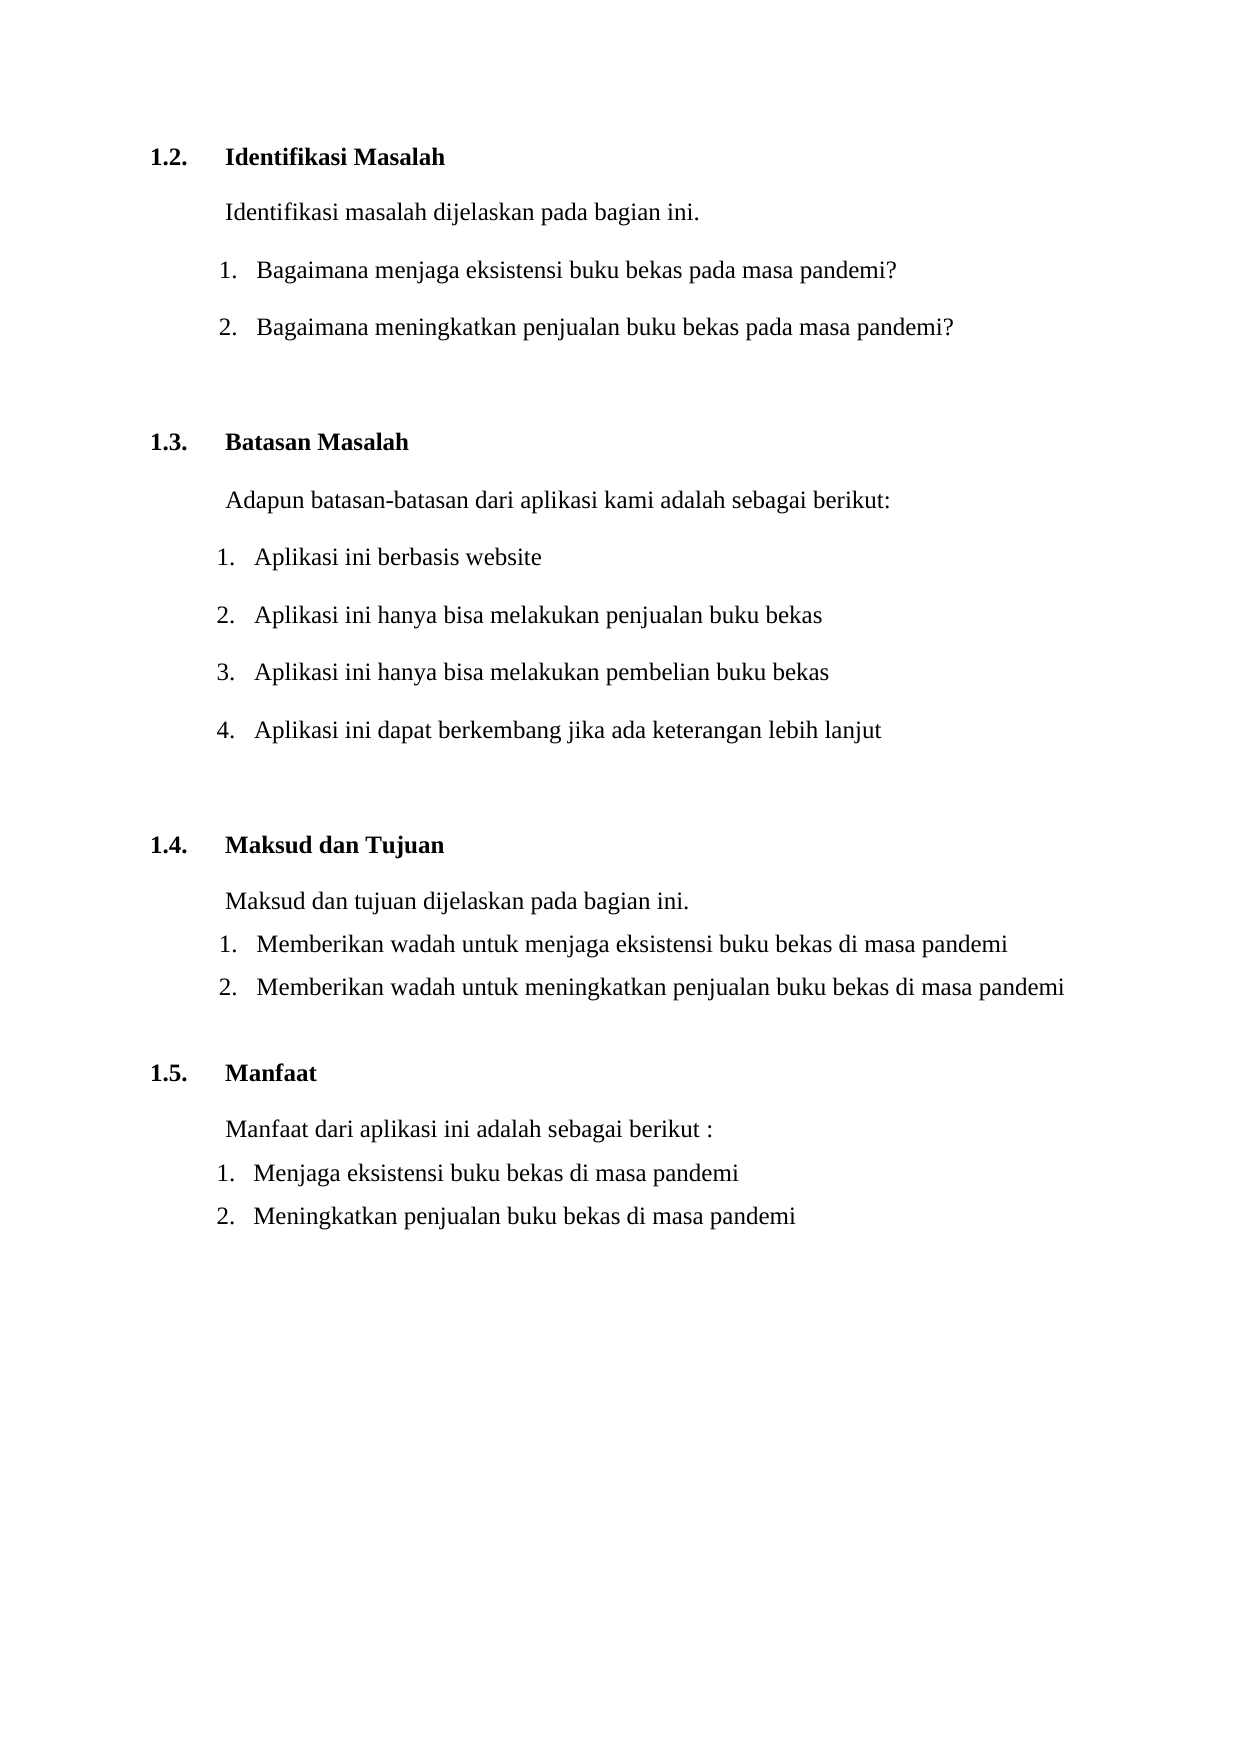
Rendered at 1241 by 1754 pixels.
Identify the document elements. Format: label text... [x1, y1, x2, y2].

list Aplikasi ini hanya bisa melakukan penjualan buku bekas [216, 600, 1123, 629]
text Adapun batasan-batasan dari aplikasi kami adalah sebagai berikut: [225, 485, 1123, 514]
list Bagaimana menjaga eksistensi buku bekas pada masa pandemi? [219, 255, 1091, 284]
text Manfaat dari aplikasi ini adalah sebagai berikut : [225, 1114, 1123, 1143]
list Memberikan wadah untuk menjaga eksistensi buku bekas di masa pandemi [219, 929, 1091, 958]
subtitle Identifikasi Masalah [150, 142, 1123, 170]
subtitle Batasan Masalah [150, 427, 1123, 456]
list Memberikan wadah untuk meningkatkan penjualan buku bekas di masa pandemi [219, 972, 1091, 1001]
list Aplikasi ini berbasis website [216, 542, 1123, 571]
list Meningkatkan penjualan buku bekas di masa pandemi [216, 1201, 1049, 1229]
text Identifikasi masalah dijelaskan pada bagian ini. [150, 197, 1091, 226]
list Aplikasi ini hanya bisa melakukan pembelian buku bekas [216, 657, 1123, 686]
list Menjaga eksistensi buku bekas di masa pandemi [216, 1158, 1049, 1186]
subtitle Maksud dan Tujuan [150, 830, 1123, 859]
list Aplikasi ini dapat berkembang jika ada keterangan lebih lanjut [216, 715, 1123, 744]
subtitle Manfaat [150, 1058, 1123, 1087]
text Maksud dan tujuan dijelaskan pada bagian ini. [150, 886, 1091, 915]
list Bagaimana meningkatkan penjualan buku bekas pada masa pandemi? [219, 312, 1091, 341]
